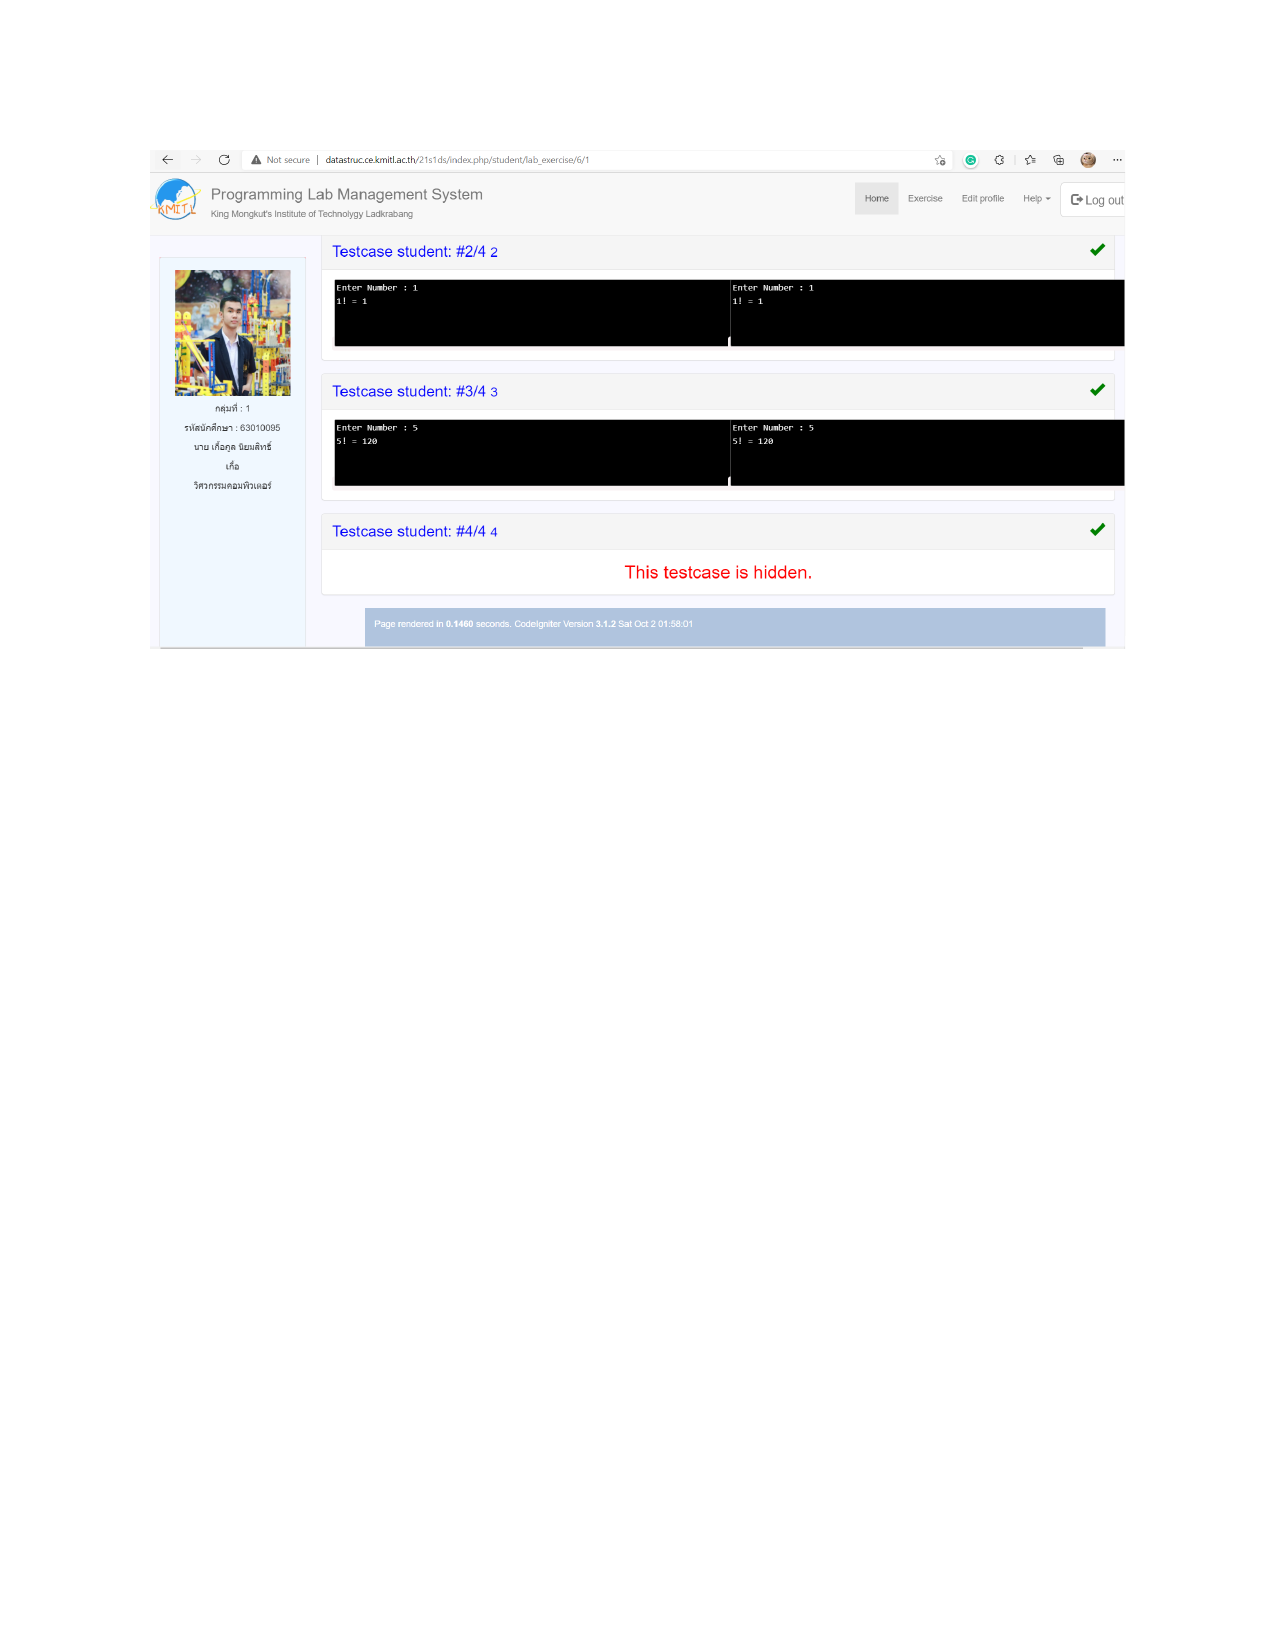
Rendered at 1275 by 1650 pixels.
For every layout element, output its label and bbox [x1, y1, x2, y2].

picture [150, 150, 1125, 649]
